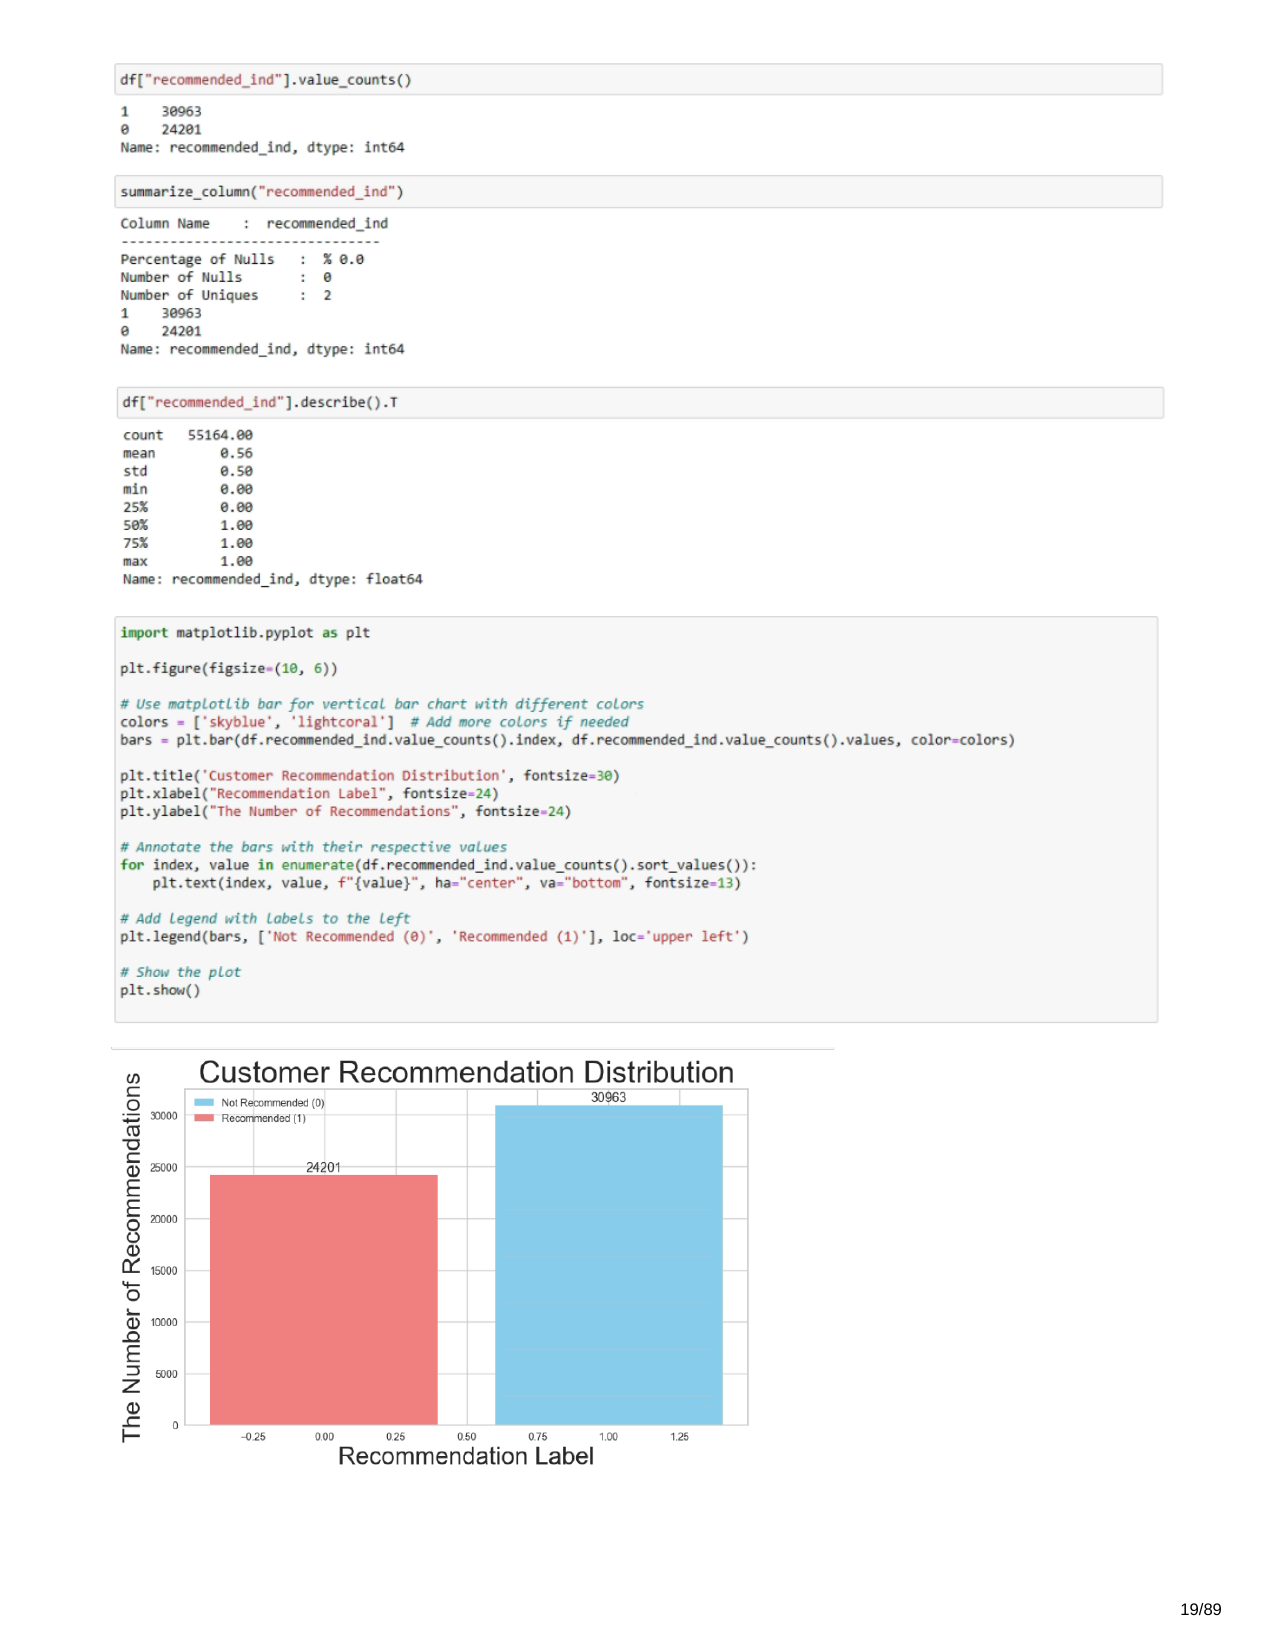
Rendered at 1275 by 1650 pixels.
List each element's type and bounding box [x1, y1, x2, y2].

picture [111, 61, 1167, 364]
picture [111, 616, 1167, 1029]
picture [111, 1047, 835, 1469]
picture [111, 382, 1167, 598]
